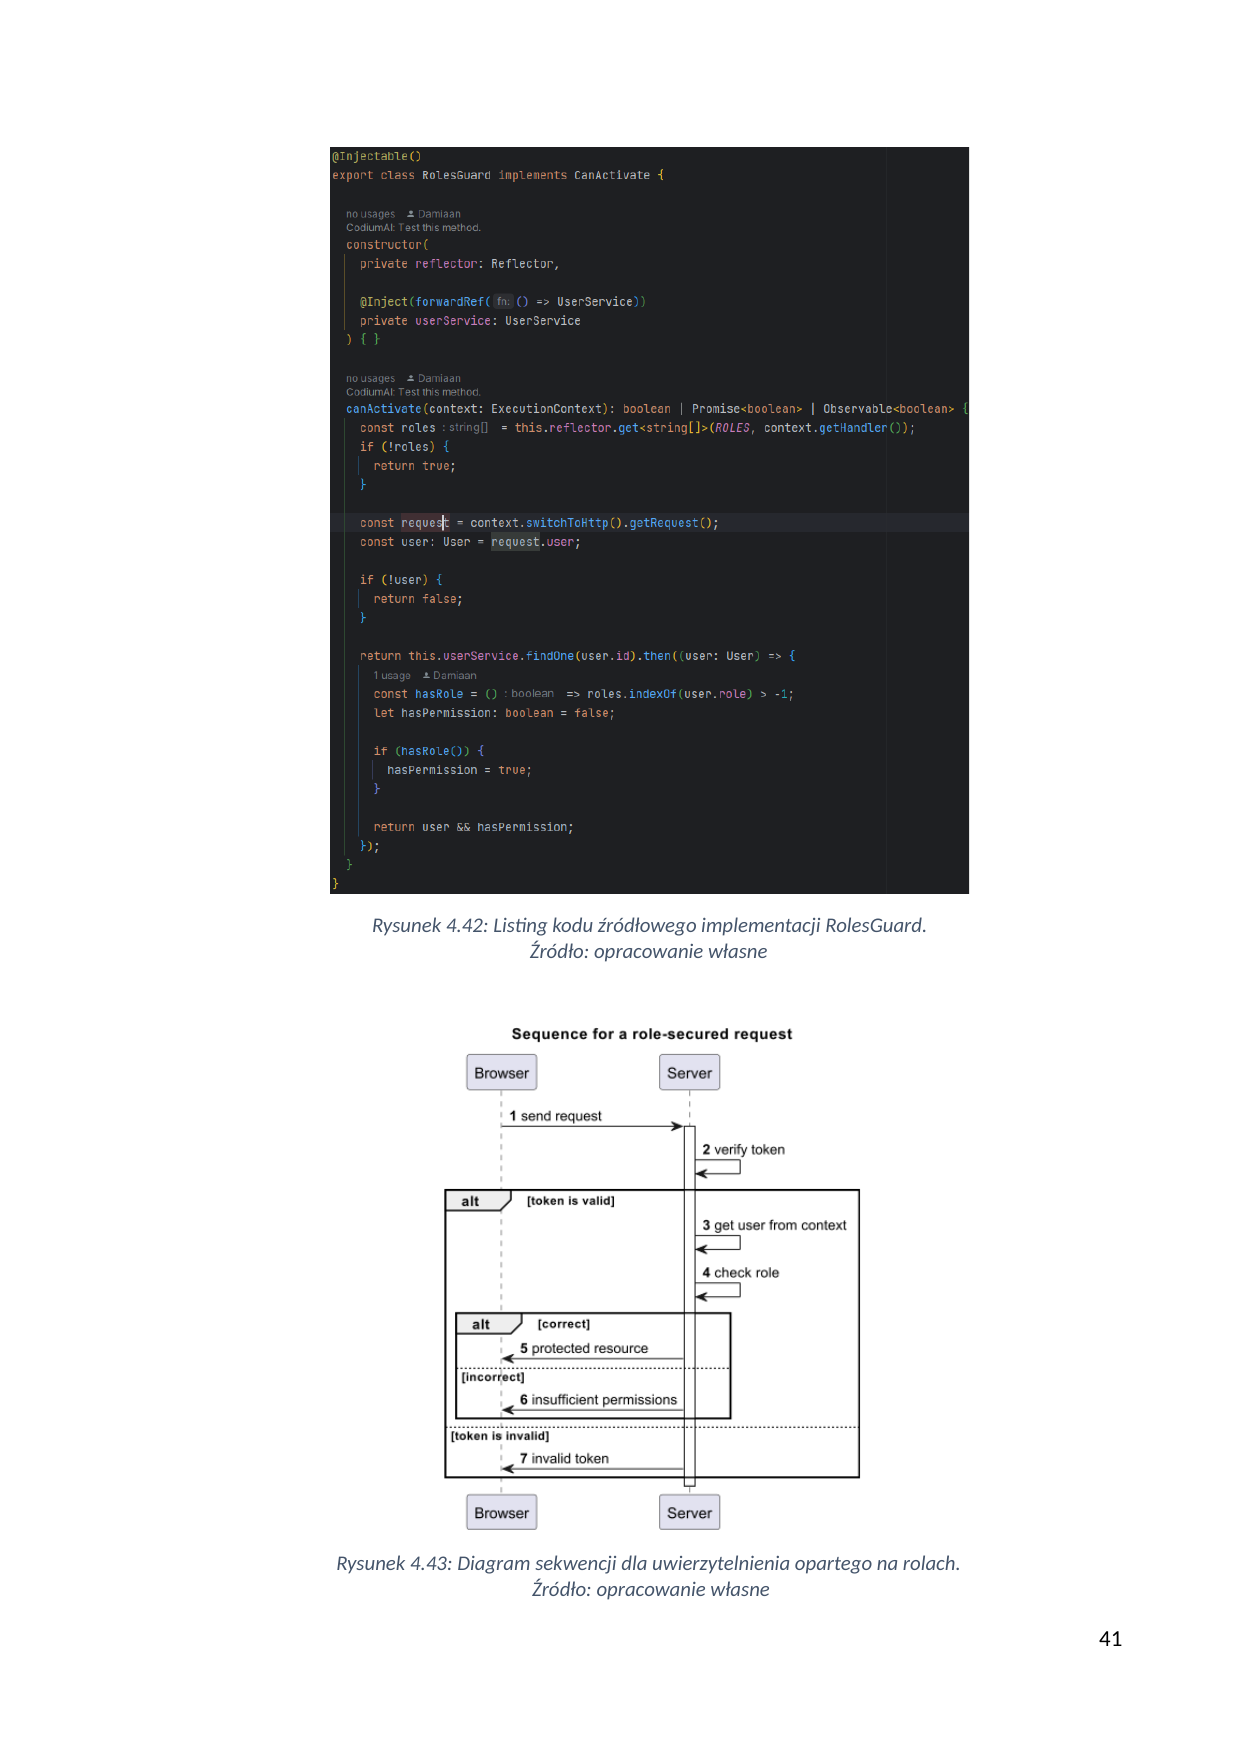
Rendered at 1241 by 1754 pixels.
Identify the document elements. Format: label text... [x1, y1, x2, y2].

text Źródło: opracowanie własne [177, 938, 1122, 963]
picture [439, 1010, 861, 1532]
picture [330, 147, 970, 894]
text Źródło: opracowanie własne [177, 1576, 1122, 1601]
